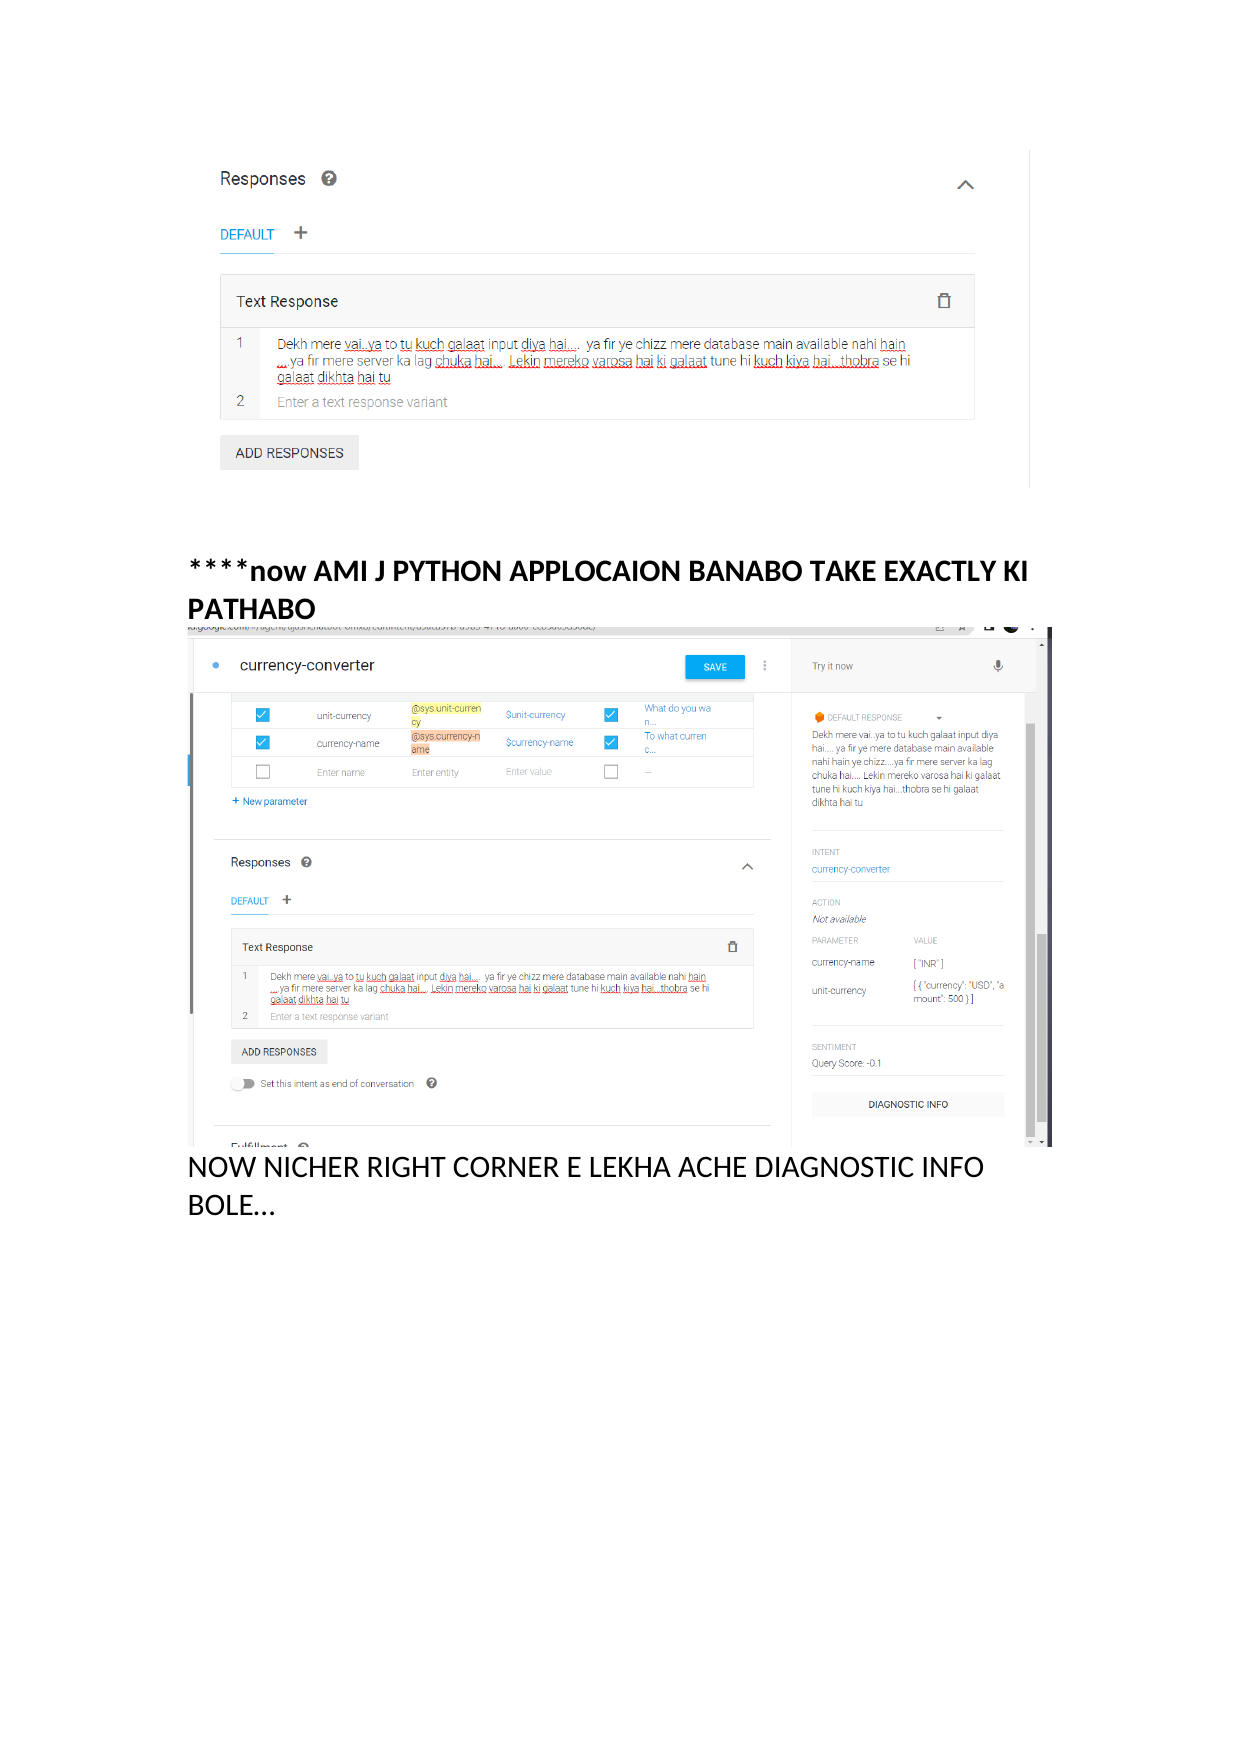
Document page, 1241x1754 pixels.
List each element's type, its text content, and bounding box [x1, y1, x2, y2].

picture [187, 627, 1052, 1147]
text ****now AMI J PYTHON APPLOCAION BANABO TAKE EXACTLY KI PATHABO [187, 551, 1053, 627]
text NOW NICHER RIGHT CORNER E LEKHA ACHE DIAGNOSTIC INFO BOLE… [187, 1147, 1053, 1223]
picture [187, 150, 1053, 488]
